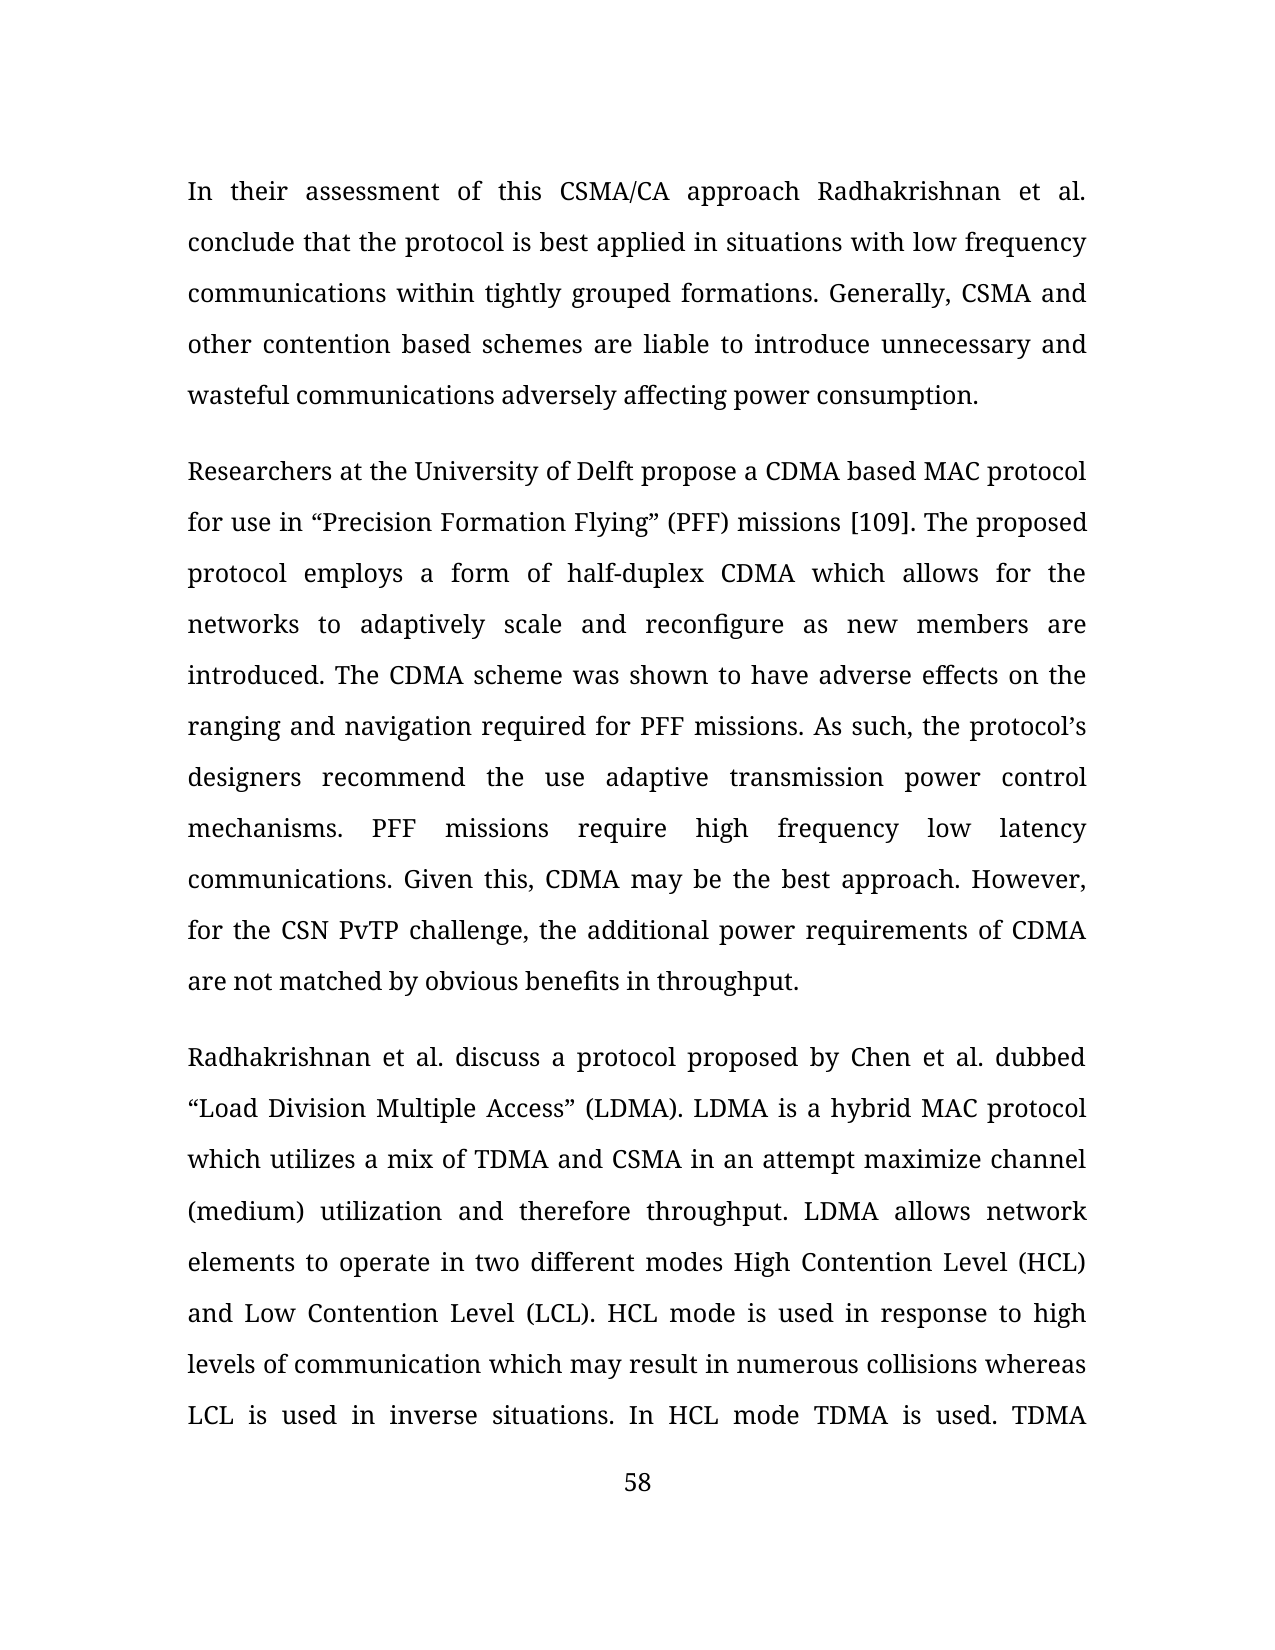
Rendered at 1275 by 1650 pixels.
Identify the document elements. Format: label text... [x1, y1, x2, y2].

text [187, 173, 1087, 412]
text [187, 1040, 1087, 1431]
text Researchers at the University of Delft propose a CDMA based MAC protocol for use in “Precision Formation Flying” (PFF) missions [109]. The proposed protocol employs a form of half-duplex CDMA which allows for the networks to adaptively scale and reconfigure as new members are introduced. The CDMA scheme was shown to have adverse effects on the ranging and navigation required for PFF missions. As such, the protocol’s designers recommend the use adaptive transmission power control mechanisms. PFF missions require high frequency low latency communications. Given this, CDMA may be the best approach. However, for the CSN PvTP challenge, the additional power requirements of CDMA are not matched by obvious benefits in throughput. [187, 453, 1087, 998]
